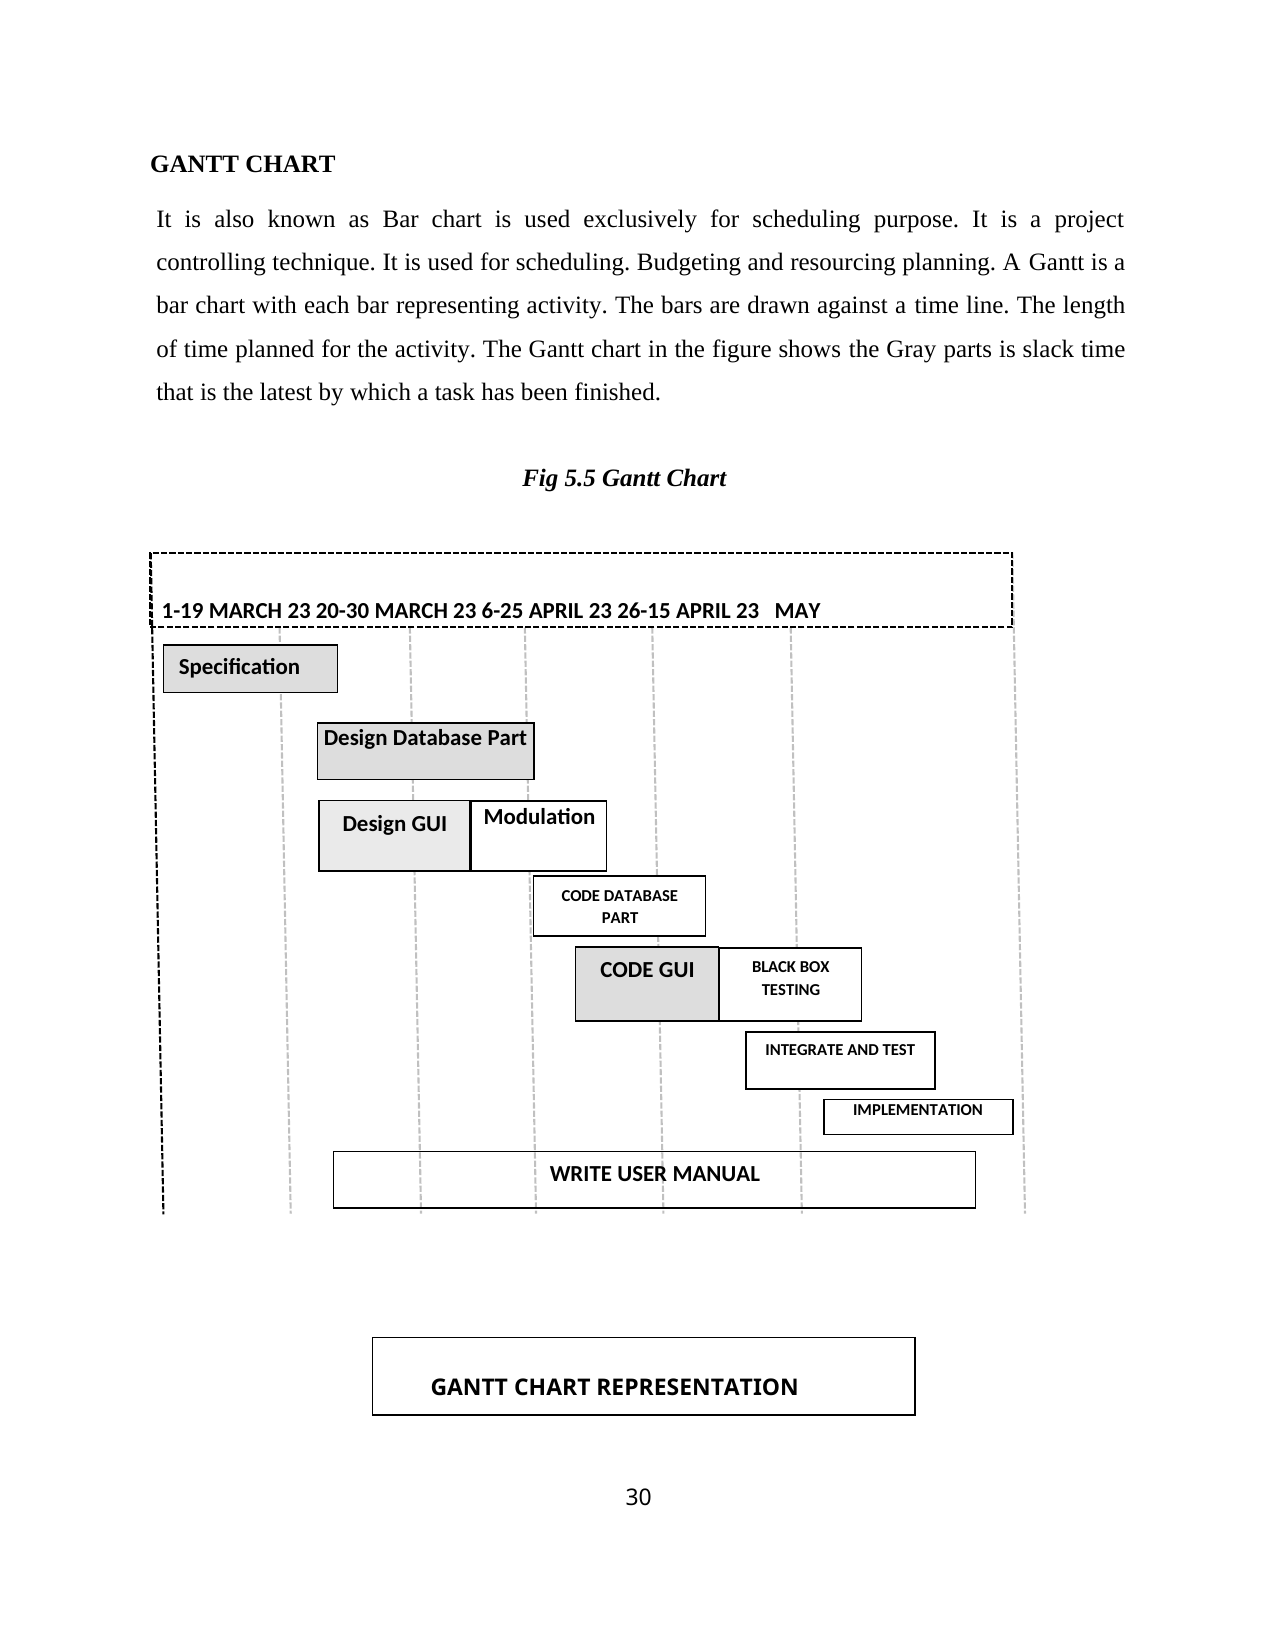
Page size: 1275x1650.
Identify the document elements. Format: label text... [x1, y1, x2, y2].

text It is also known as Bar chart is used exclusively for scheduling purpose. It is a project controlling technique. It is used for scheduling. Budgeting and resourcing planning. A Gantt is a bar chart with each bar representing activity. The bars are drawn against a time line. The length of time planned for the activity. The Gantt chart in the figure shows the Gray parts is slack time that is the latest by which a task has been finished. [156, 204, 1125, 406]
text GANTT CHART [150, 149, 1152, 177]
text Fig 5.5 Gantt Chart [125, 463, 1125, 492]
